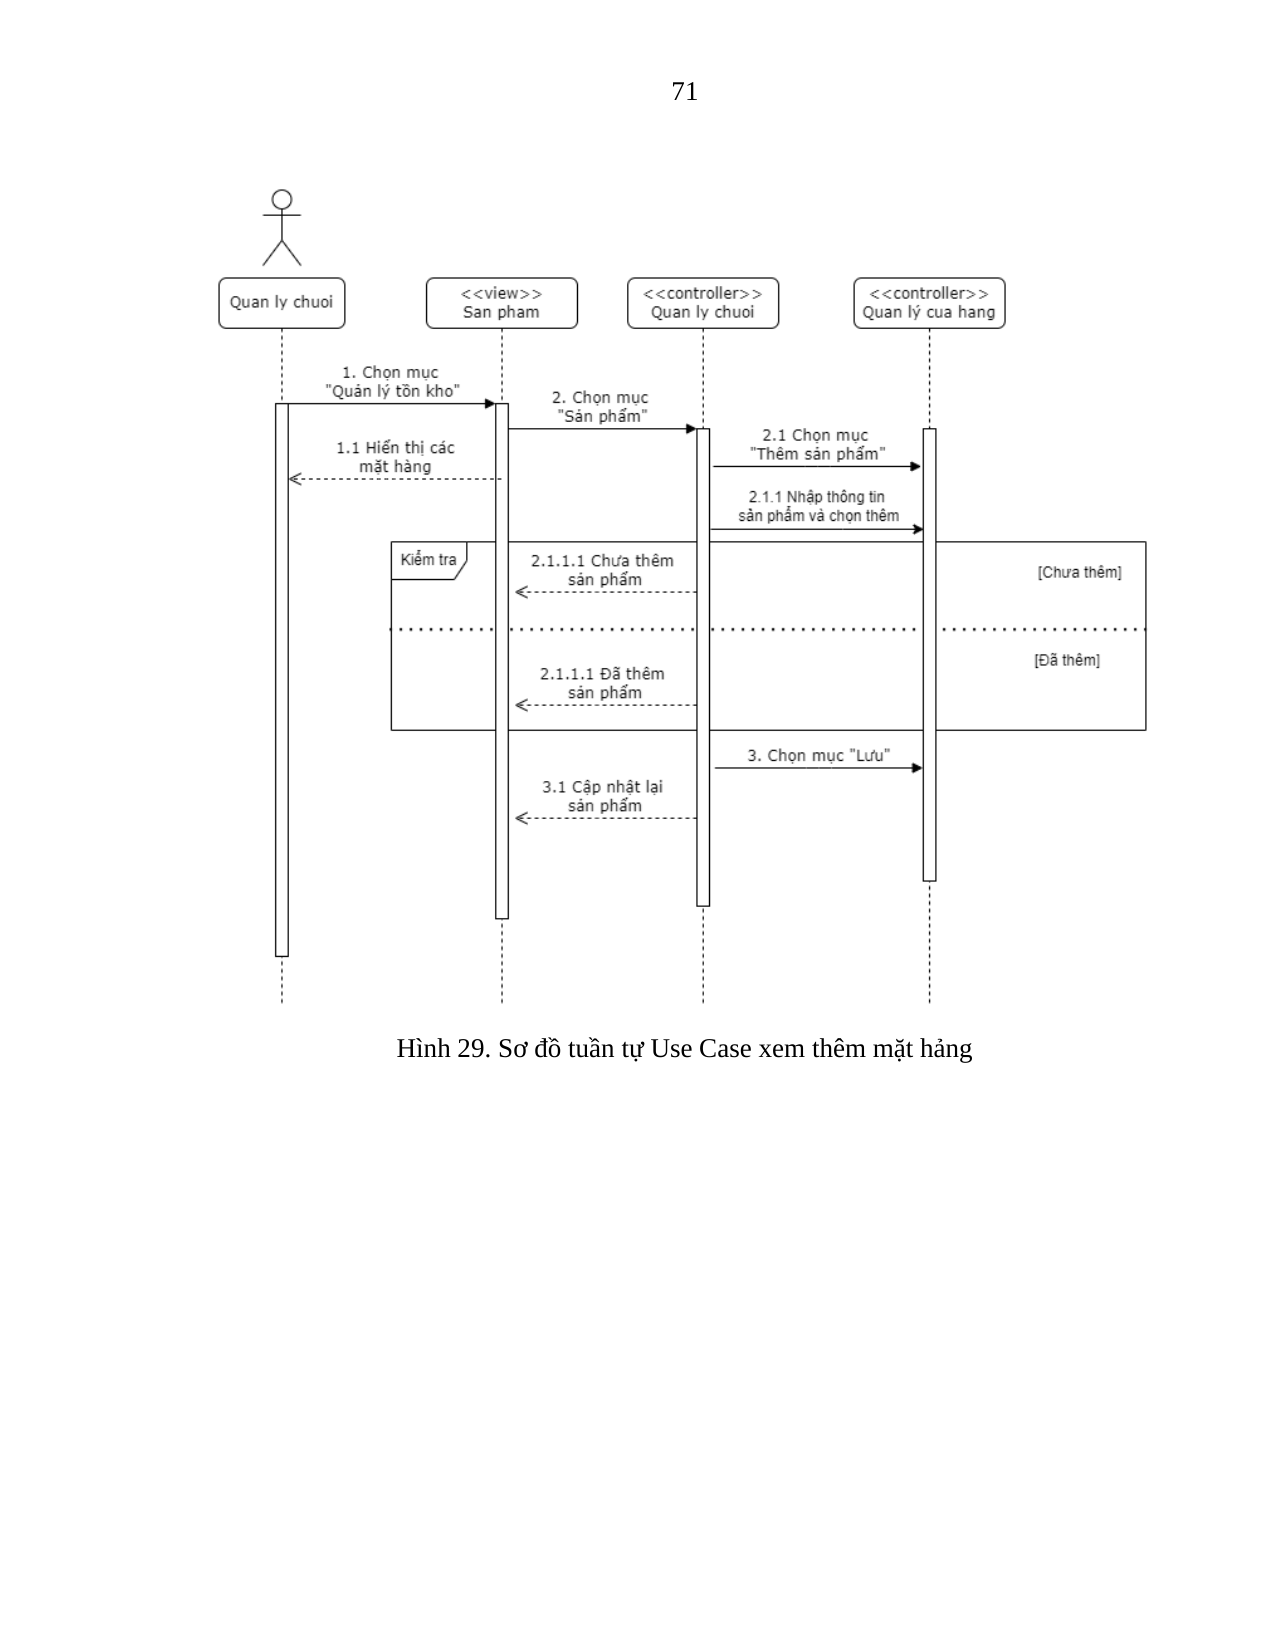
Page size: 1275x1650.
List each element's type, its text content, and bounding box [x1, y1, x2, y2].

picture [206, 177, 1163, 1020]
text Hình 29. Sơ đồ tuần tự Use Case xem thêm mặt hảng [207, 1032, 1162, 1064]
